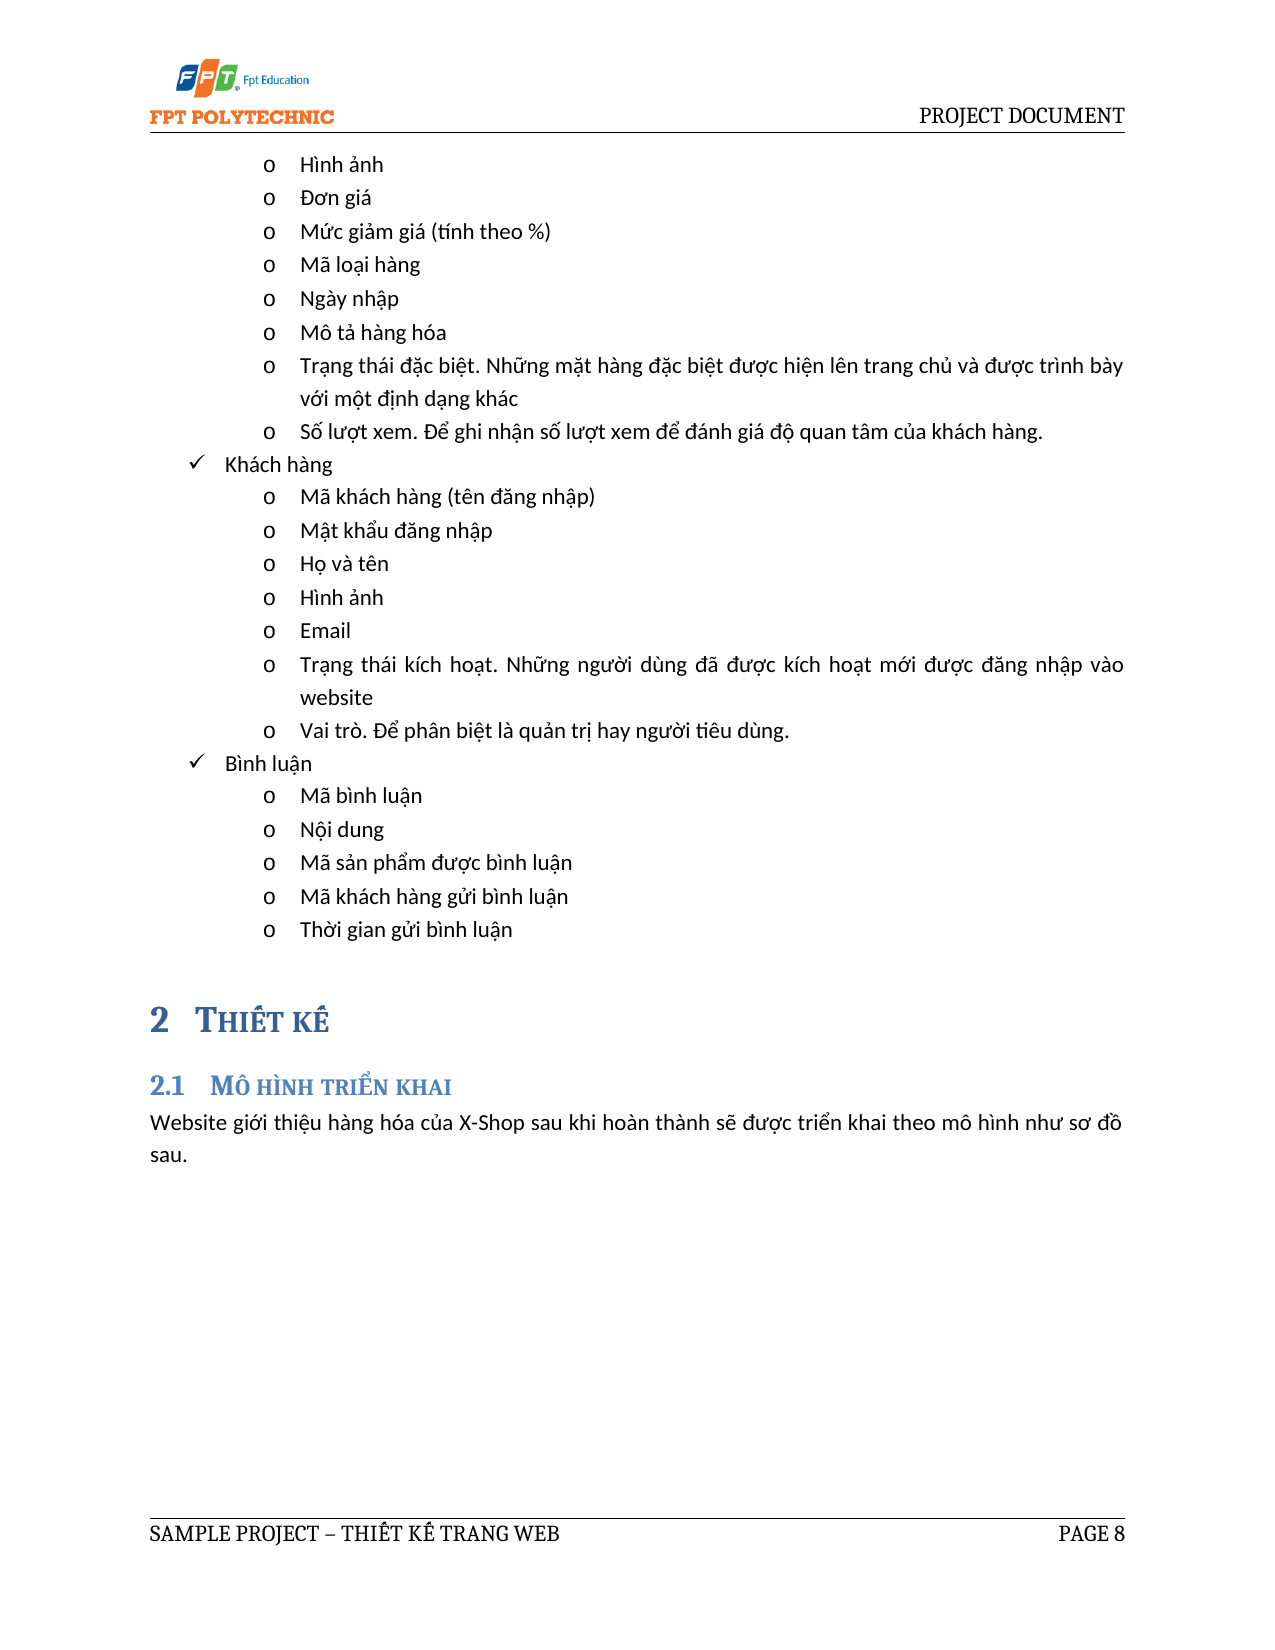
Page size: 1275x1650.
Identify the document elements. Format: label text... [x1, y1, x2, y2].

list Mã bình luận [262, 781, 1125, 811]
picture [150, 59, 336, 124]
list Mô tả hàng hóa [262, 318, 1125, 347]
list Mã loại hàng [262, 251, 1125, 280]
list Trạng thái đặc biệt. Những mặt hàng đặc biệt được hiện lên trang chủ và được trình bày với một định dạng khác [262, 351, 1125, 413]
list Mức giảm giá (tính theo %) [262, 217, 1125, 246]
list Trạng thái kích hoạt. Những người dùng đã được kích hoạt mới được đăng nhập vào website [262, 650, 1125, 712]
list Thời gian gửi bình luận [262, 916, 1125, 945]
subtitle Thiết kế [150, 999, 1125, 1042]
list Mã khách hàng gửi bình luận [262, 882, 1125, 911]
list Mã khách hàng (tên đăng nhập) [262, 482, 1125, 512]
list Ngày nhập [262, 284, 1125, 313]
subtitle Mô hình triển khai [150, 1069, 1125, 1103]
list Đơn giá [262, 183, 1125, 213]
list Bình luận [187, 749, 1125, 777]
list Mật khẩu đăng nhập [262, 516, 1125, 545]
list Vai trò. Để phân biệt là quản trị hay người tiêu dùng. [262, 716, 1125, 745]
list Email [262, 617, 1125, 646]
list Họ và tên [262, 549, 1125, 579]
list Hình ảnh [262, 583, 1125, 612]
list Hình ảnh [262, 150, 1125, 179]
list Số lượt xem. Để ghi nhận số lượt xem để đánh giá độ quan tâm của khách hàng. [262, 417, 1125, 446]
list Khách hàng [187, 450, 1125, 478]
text Website giới thiệu hàng hóa của X-Shop sau khi hoàn thành sẽ được triển khai theo mô hình như sơ đồ sau. [150, 1108, 1125, 1168]
list Mã sản phẩm được bình luận [262, 848, 1125, 878]
list Nội dung [262, 815, 1125, 844]
